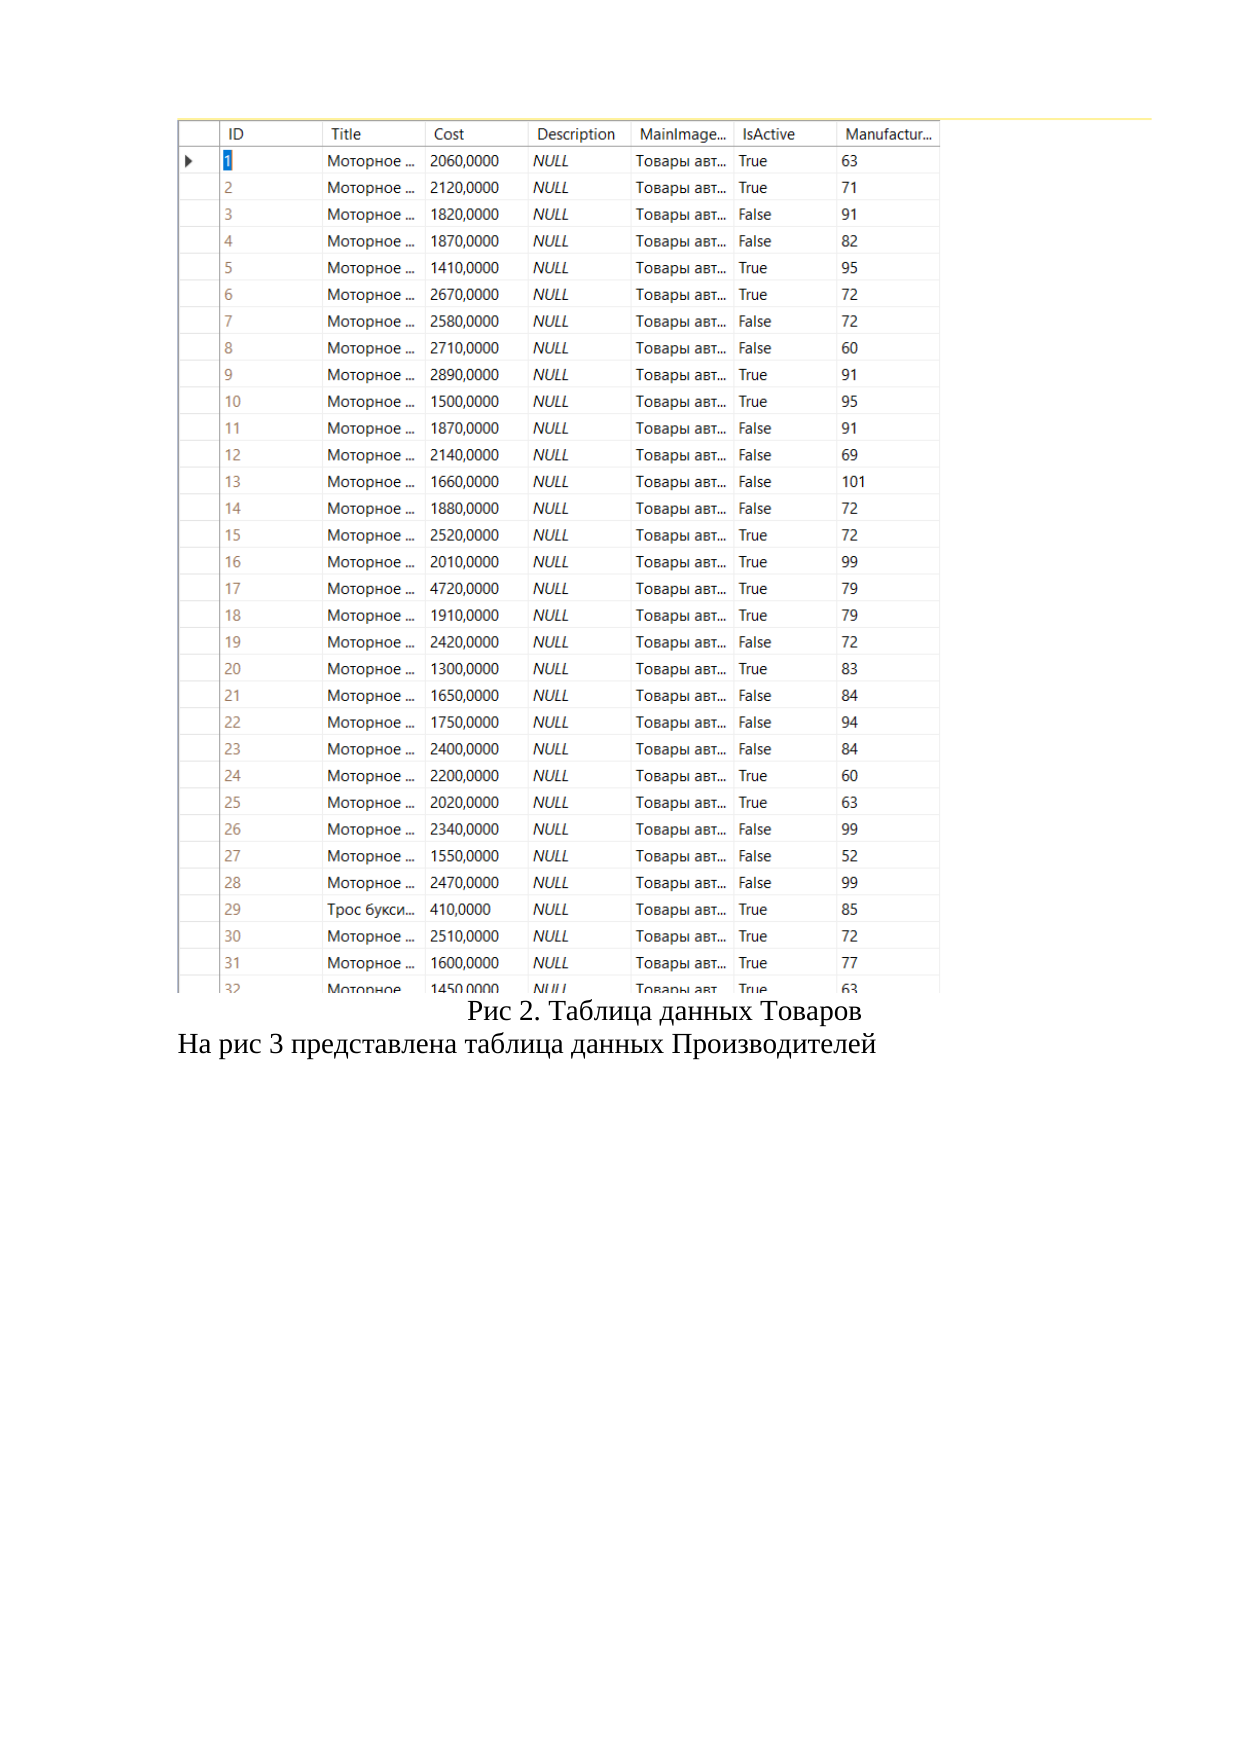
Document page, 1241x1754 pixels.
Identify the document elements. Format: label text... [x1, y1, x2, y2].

text На рис 3 представлена таблица данных Производителей [177, 1026, 1152, 1060]
text Рис 2. Таблица данных Товаров [177, 993, 1152, 1026]
picture [177, 118, 1152, 993]
